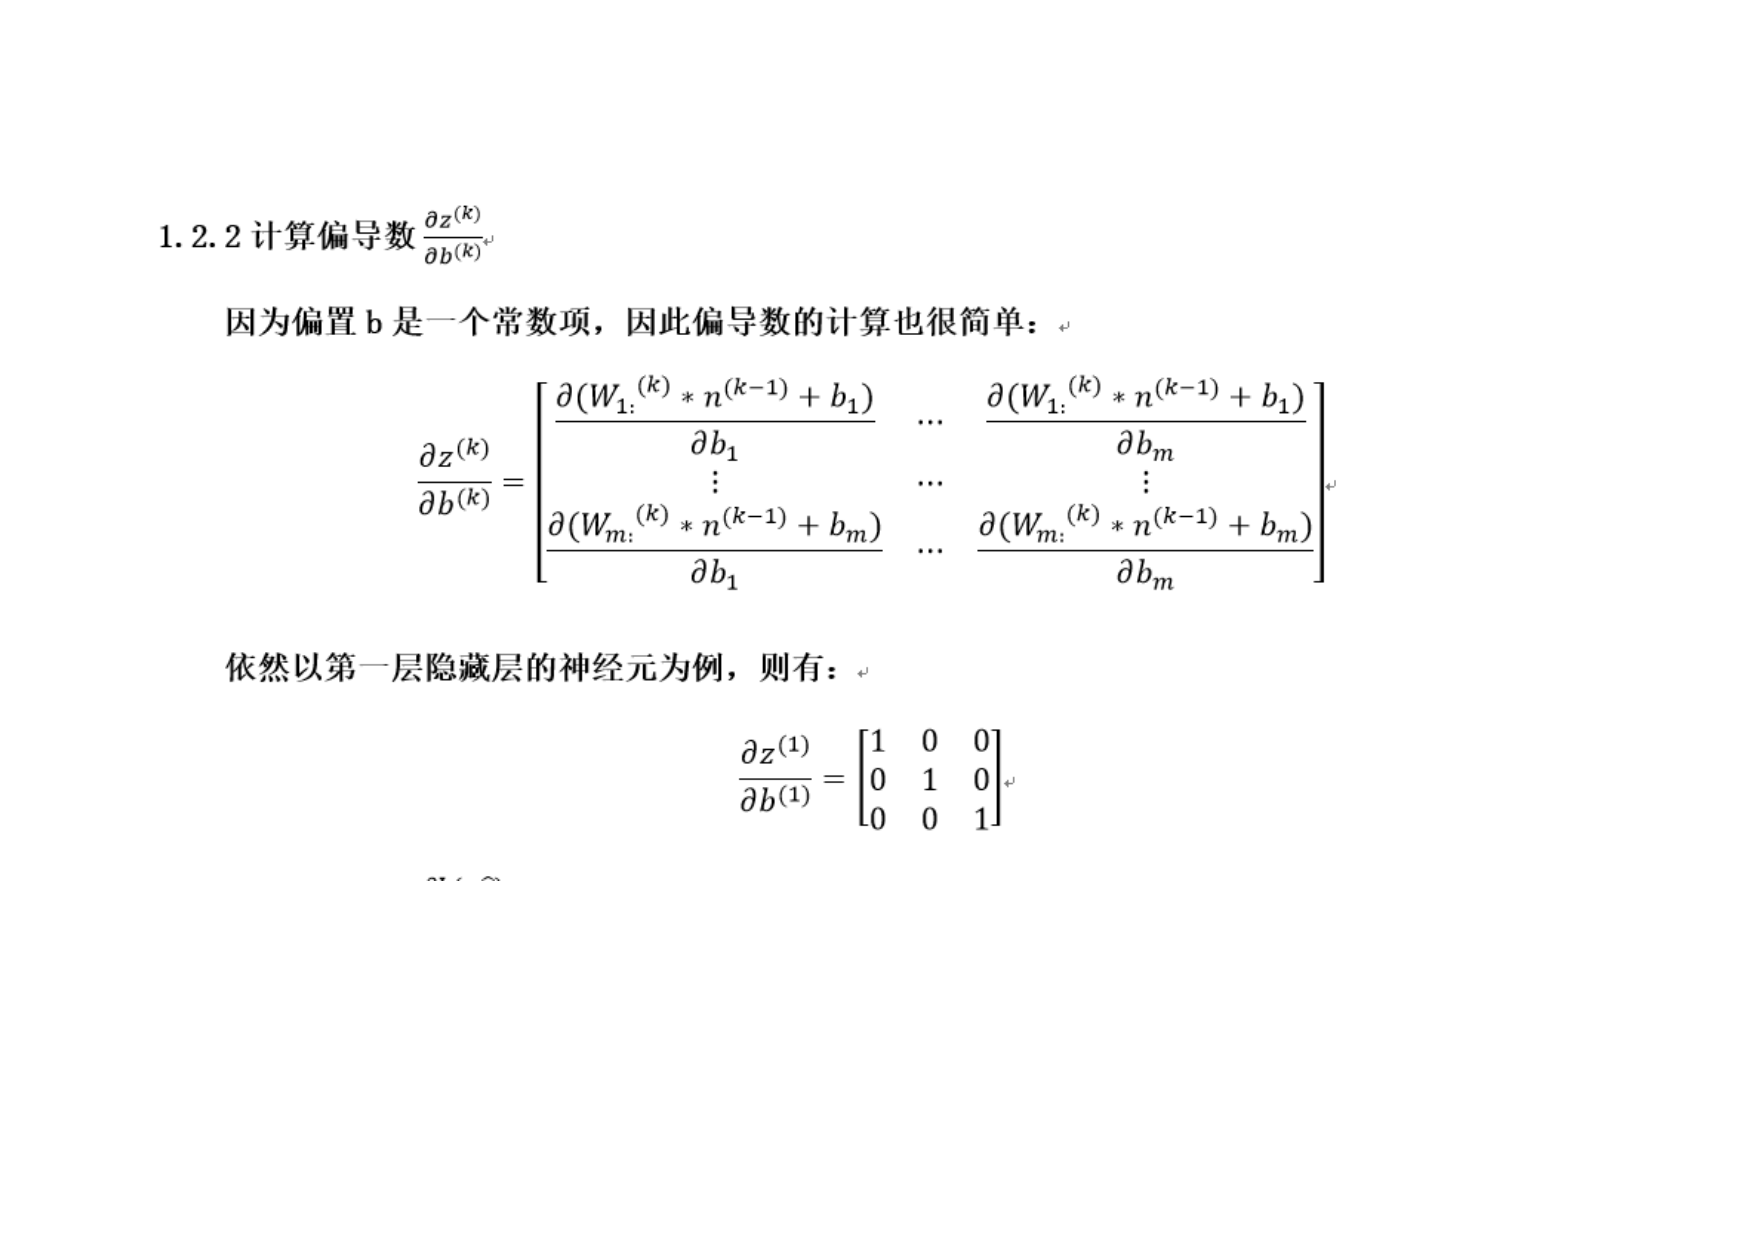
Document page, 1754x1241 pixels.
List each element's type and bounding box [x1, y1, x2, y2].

picture [150, 197, 1604, 881]
